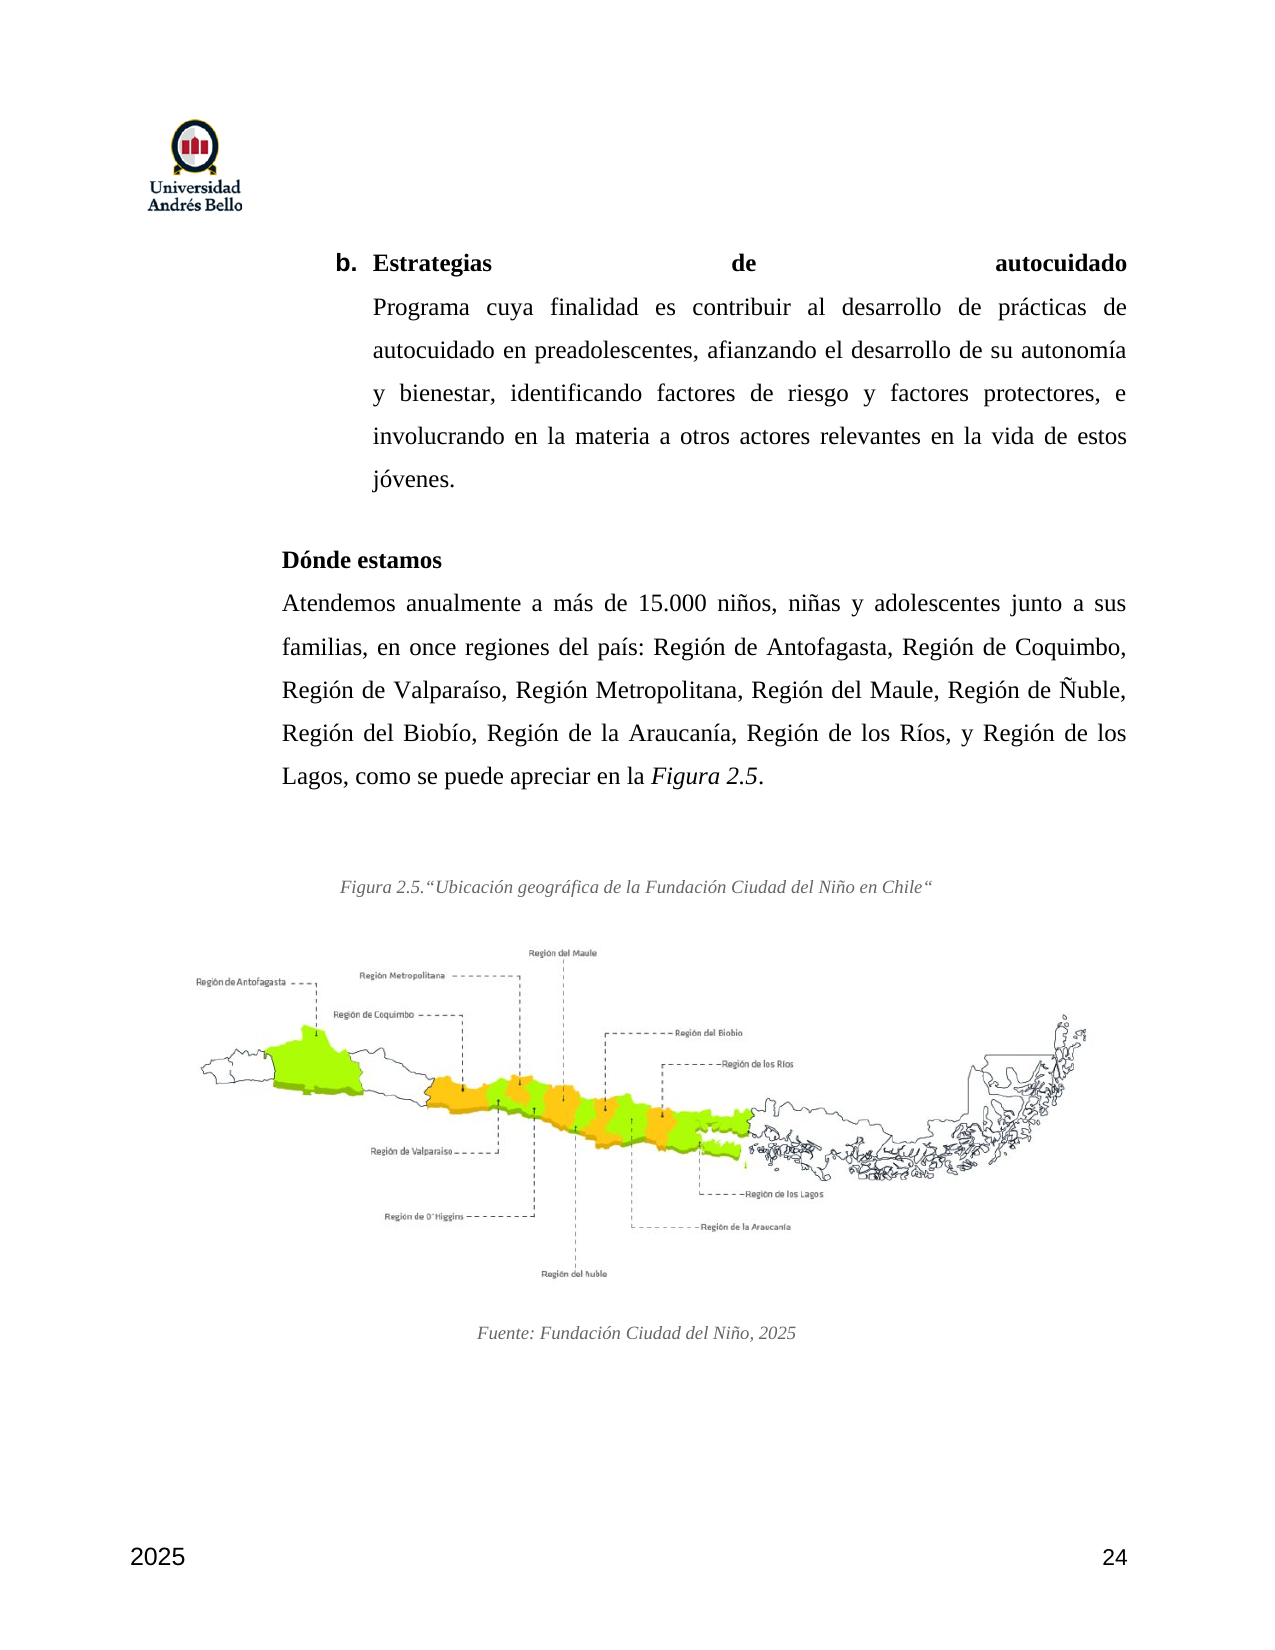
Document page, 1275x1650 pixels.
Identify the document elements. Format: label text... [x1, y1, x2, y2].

picture [167, 917, 1108, 1311]
picture [147, 118, 243, 212]
text Dónde estamos [282, 545, 1127, 574]
list Estrategias de autocuidado Programa cuya finalidad es contribuir al desarrollo de prácticas de autocuidado en preadolescentes, afianzando el desarrollo de su autonomía y bienestar, identificando factores de riesgo y factores protectores, e involucrando en la materia a otros actores relevantes en la vida de estos jóvenes. [335, 248, 1127, 532]
text Atendemos anualmente a más de 15.000 niños, niñas y adolescentes junto a sus familias, en once regiones del país: Región de Antofagasta, Región de Coquimbo, Región de Valparaíso, Región Metropolitana, Región del Maule, Región de Ñuble, Región del Biobío, Región de la Araucanía, Región de los Ríos, y Región de los Lagos, como se puede apreciar en la Figura 2.5. [282, 588, 1127, 790]
subtitle Figura 2.5.“Ubicación geográfica de la Fundación Ciudad del Niño en Chile“ [148, 876, 1127, 898]
